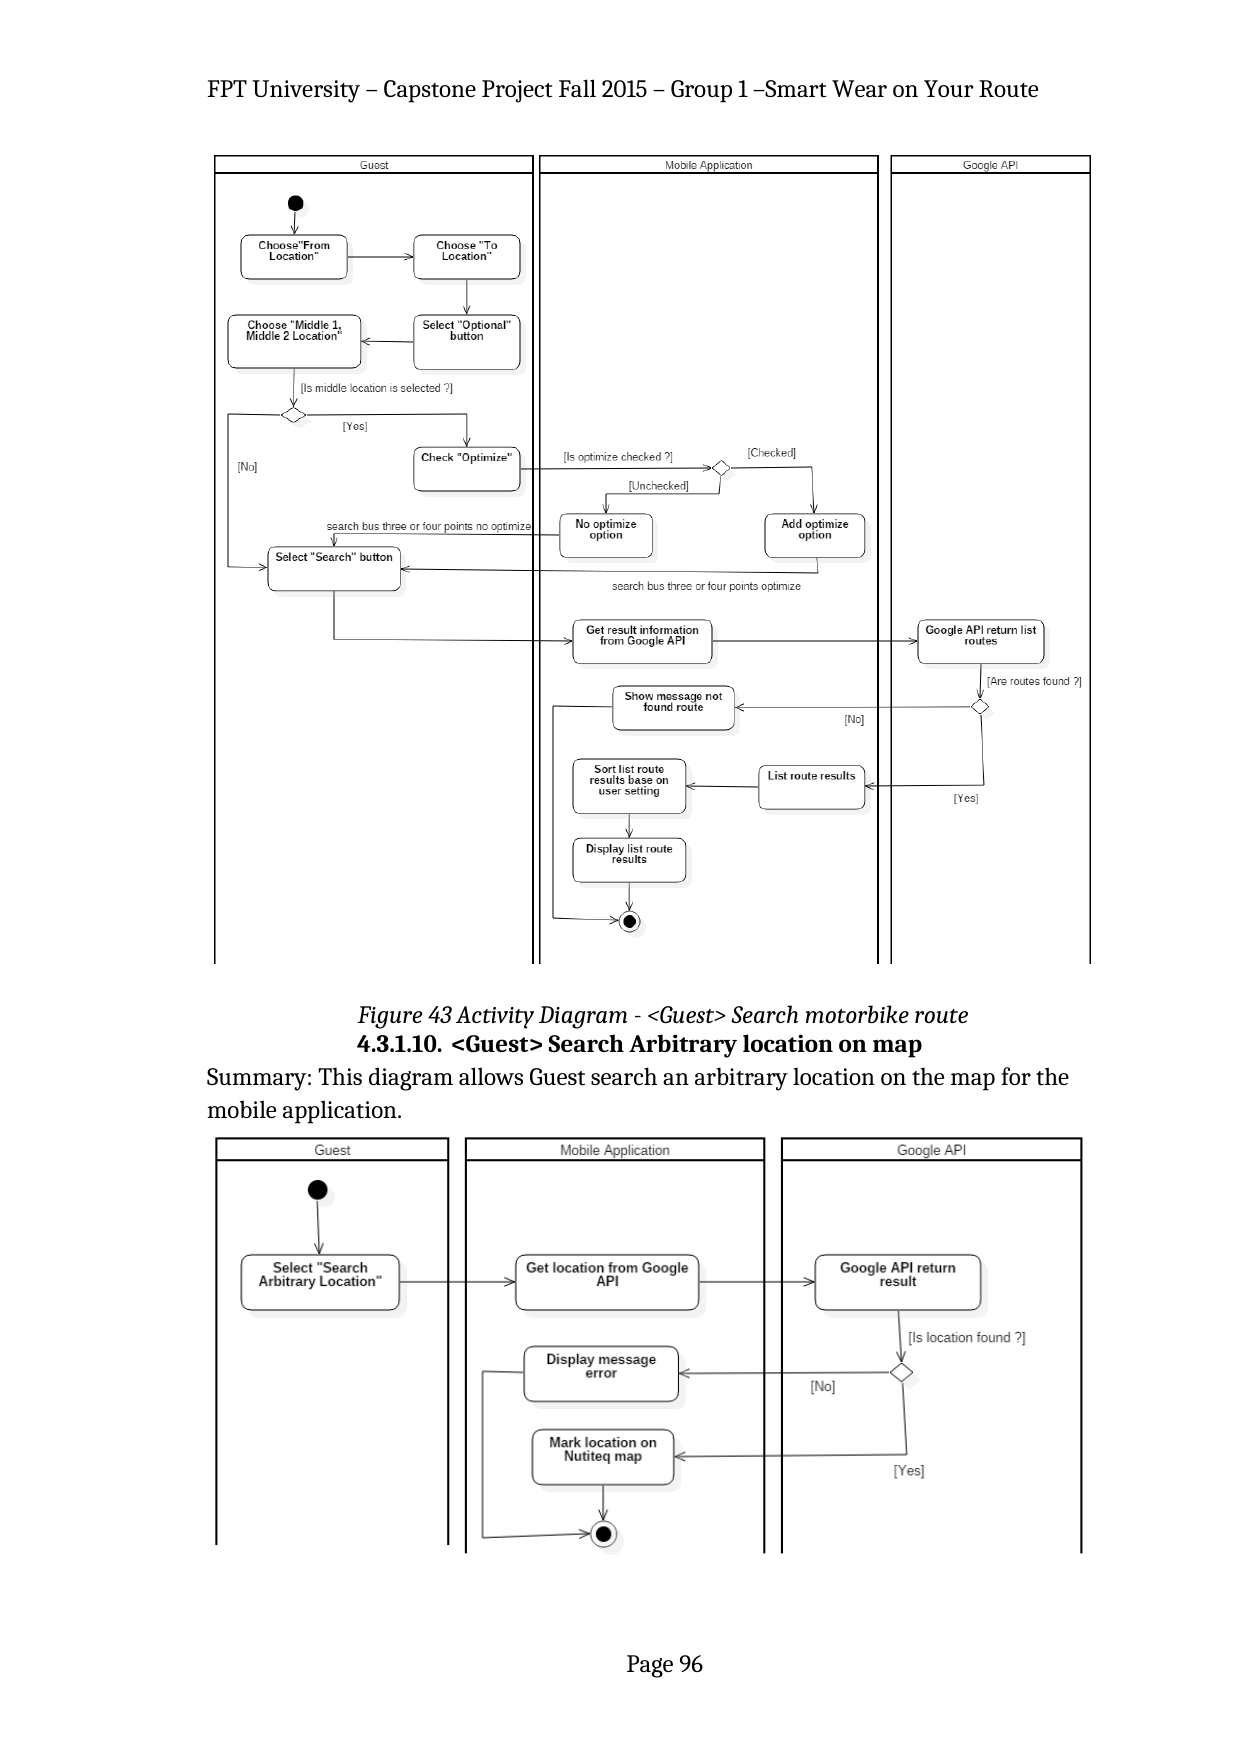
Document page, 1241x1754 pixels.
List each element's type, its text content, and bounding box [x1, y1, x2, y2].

text Summary: This diagram allows Guest search an arbitrary location on the map for the mobile application. [207, 1063, 1122, 1125]
picture [206, 1128, 1123, 1595]
picture [206, 147, 1123, 997]
subtitle <Guest> Search Arbitrary location on map [357, 1030, 1122, 1059]
